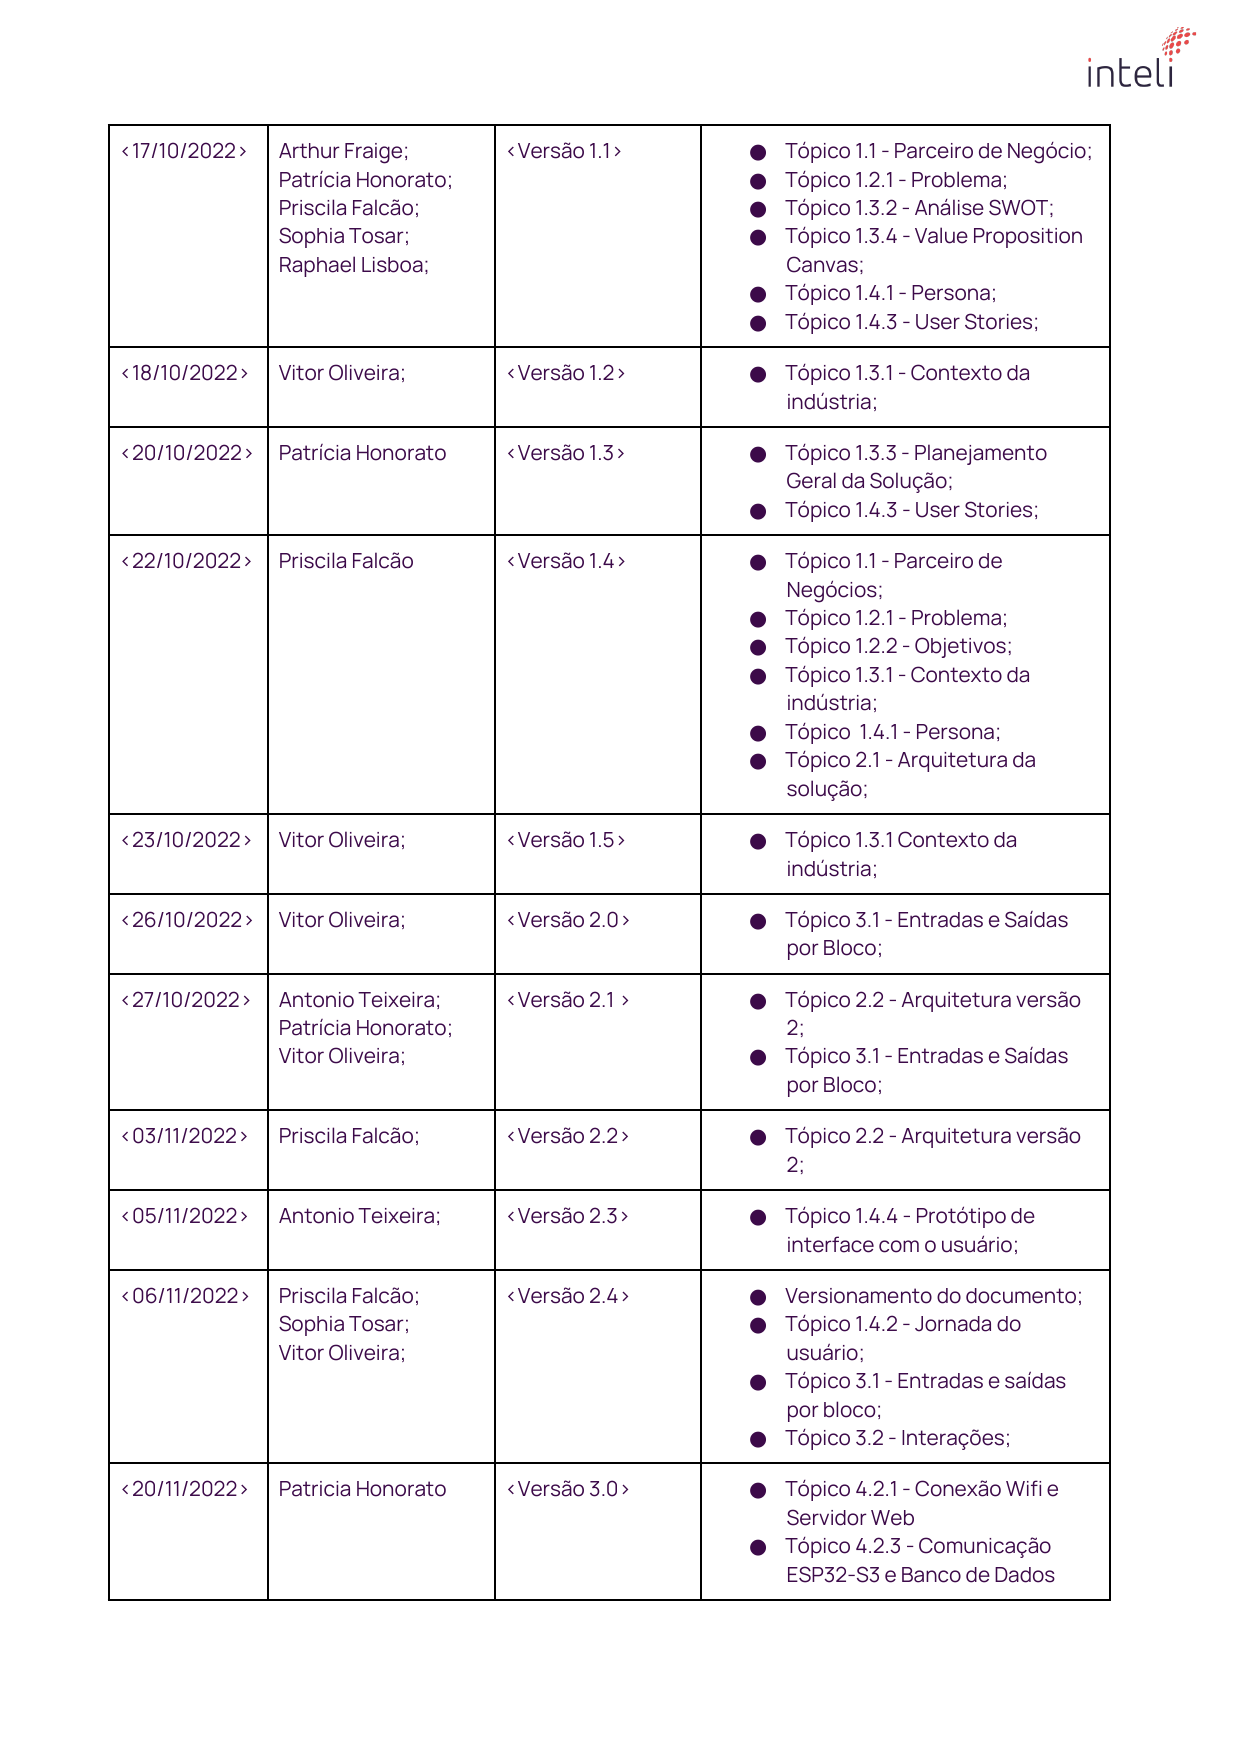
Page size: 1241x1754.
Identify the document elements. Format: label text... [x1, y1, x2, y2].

table_cell Tópico 1.1 - Parceiro de Negócio; Tópico 1.2.1 - Problema; Tópico 1.3.2 - Análise SWOT; Tópico 1.3.4 - Value Proposition Canvas; Tópico 1.4.1 - Persona; Tópico 1.4.3 - User Stories; [702, 126, 1109, 346]
table_cell Antonio Teixeira; Patrícia Honorato; Vitor Oliveira; [269, 975, 494, 1109]
table_cell Tópico 1.1 - Parceiro de Negócios; Tópico 1.2.1 - Problema; Tópico 1.2.2 - Objetivos; Tópico 1.3.1 - Contexto da indústria; Tópico 1.4.1 - Persona; Tópico 2.1 - Arquitetura da solução; [702, 536, 1109, 813]
table_cell Vitor Oliveira; [269, 895, 494, 972]
table_cell Tópico 2.2 - Arquitetura versão 2; Tópico 3.1 - Entradas e Saídas por Bloco; [702, 975, 1109, 1109]
table_cell Tópico 1.4.4 - Protótipo de interface com o usuário; [702, 1191, 1109, 1269]
table_cell Antonio Teixeira; [269, 1191, 494, 1269]
table_cell <Versão 2.0> [496, 895, 700, 972]
table_cell <Versão 1.3> [496, 428, 700, 534]
table_cell <18/10/2022> [110, 348, 267, 426]
table_cell <05/11/2022> [110, 1191, 267, 1269]
table_cell <Versão 2.2> [496, 1111, 700, 1189]
table_cell <Versão 1.5> [496, 815, 700, 893]
table_cell <26/10/2022> [110, 895, 267, 972]
table_cell <Versão 3.0> [496, 1464, 700, 1599]
table_cell <Versão 2.4> [496, 1271, 700, 1462]
table_cell Priscila Falcão; Sophia Tosar; Vitor Oliveira; [269, 1271, 494, 1462]
table_cell Tópico 3.1 - Entradas e Saídas por Bloco; [702, 895, 1109, 972]
table_cell Priscila Falcão; [269, 1111, 494, 1189]
table_cell Tópico 1.3.1 - Contexto da indústria; [702, 348, 1109, 426]
table_cell <27/10/2022> [110, 975, 267, 1109]
table_cell <20/11/2022> [110, 1464, 267, 1599]
table_cell <17/10/2022> [110, 126, 267, 346]
table_cell Tópico 1.3.1 Contexto da indústria; [702, 815, 1109, 893]
table_cell <Versão 2.3> [496, 1191, 700, 1269]
table_cell Arthur Fraige; Patrícia Honorato; Priscila Falcão; Sophia Tosar; Raphael Lisboa; [269, 126, 494, 346]
table_cell Vitor Oliveira; [269, 815, 494, 893]
table_cell Vitor Oliveira; [269, 348, 494, 426]
table_cell <22/10/2022> [110, 536, 267, 813]
table_cell Tópico 2.2 - Arquitetura versão 2; [702, 1111, 1109, 1189]
picture [1088, 27, 1197, 87]
table_cell <06/11/2022> [110, 1271, 267, 1462]
table_cell <Versão 1.2> [496, 348, 700, 426]
table_cell <Versão 1.1> [496, 126, 700, 346]
table_cell Versionamento do documento; Tópico 1.4.2 - Jornada do usuário; Tópico 3.1 - Entradas e saídas por bloco; Tópico 3.2 - Interações; [702, 1271, 1109, 1462]
table_cell <23/10/2022> [110, 815, 267, 893]
table_cell Priscila Falcão [269, 536, 494, 813]
table_cell Patricia Honorato [269, 1464, 494, 1599]
table_cell Patrícia Honorato [269, 428, 494, 534]
table_cell Tópico 1.3.3 - Planejamento Geral da Solução; Tópico 1.4.3 - User Stories; [702, 428, 1109, 534]
table_cell <Versão 1.4> [496, 536, 700, 813]
table_cell <20/10/2022> [110, 428, 267, 534]
table_cell <Versão 2.1 > [496, 975, 700, 1109]
table_cell <03/11/2022> [110, 1111, 267, 1189]
table_cell Tópico 4.2.1 - Conexão Wifi e Servidor Web Tópico 4.2.3 - Comunicação ESP32-S3 e Banco de Dados [702, 1464, 1109, 1599]
